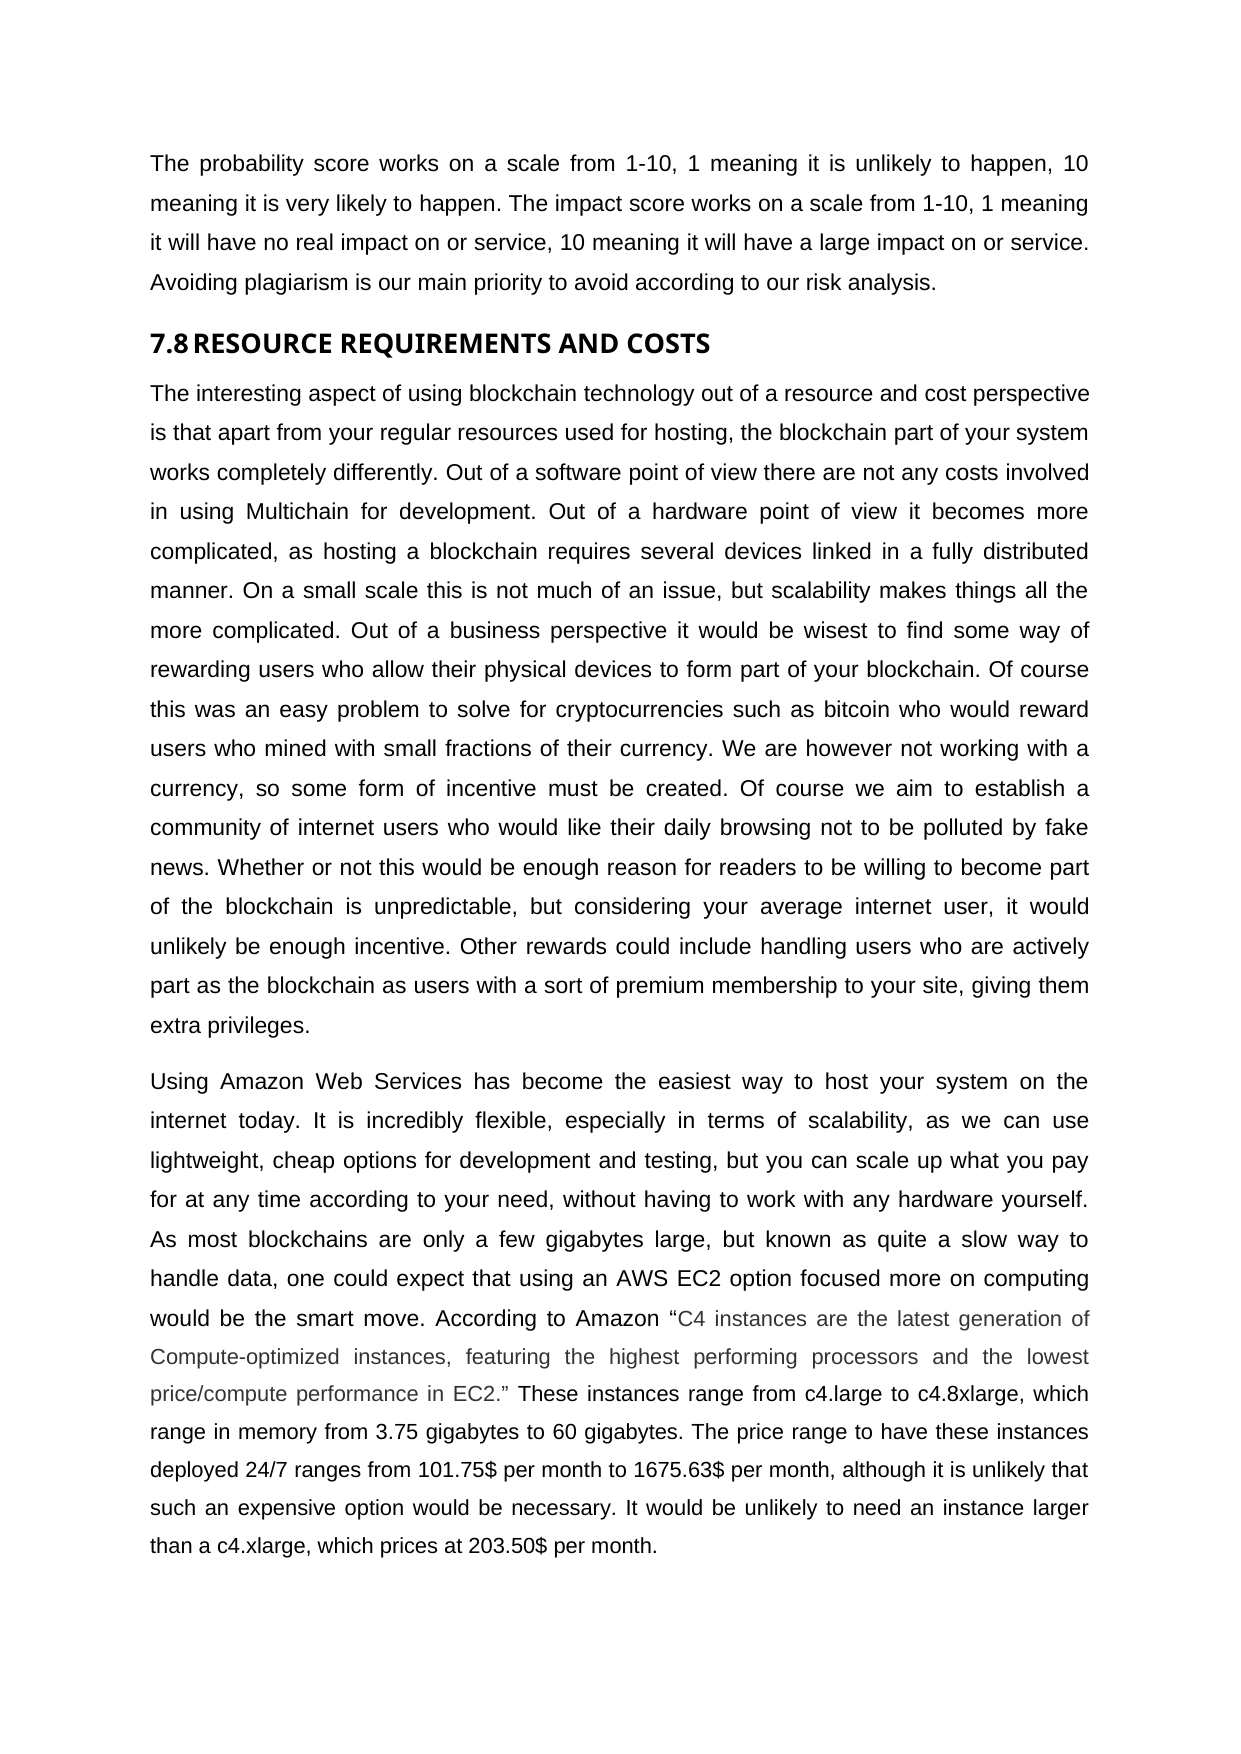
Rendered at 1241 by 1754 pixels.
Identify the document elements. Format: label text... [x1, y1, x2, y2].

text The probability score works on a scale from 1-10, 1 meaning it is unlikely to happen, 10 meaning it is very likely to happen. The impact score works on a scale from 1-10, 1 meaning it will have no real impact on or service, 10 meaning it will have a large impact on or service. Avoiding plagiarism is our main priority to avoid according to our risk analysis. [150, 150, 1090, 295]
text Using Amazon Web Services has become the easiest way to host your system on the internet today. It is incredibly flexible, especially in terms of scalability, as we can use lightweight, cheap options for development and testing, but you can scale up what you pay for at any time according to your need, without having to work with any hardware yourself. As most blockchains are only a few gigabytes large, but known as quite a slow way to handle data, one could expect that using an AWS EC2 option focused more on computing would be the smart move. According to Amazon “C4 instances are the latest generation of Compute-optimized instances, featuring the highest performing processors and the lowest price/compute performance in EC2.” These instances range from c4.large to c4.8xlarge, which range in memory from 3.75 gigabytes to 60 gigabytes. The price range to have these instances deployed 24/7 ranges from 101.75$ per month to 1675.63$ per month, although it is unlikely that such an expensive option would be necessary. It would be unlikely to need an instance larger than a c4.xlarge, which prices at 203.50$ per month. [150, 1068, 1090, 1558]
text The interesting aspect of using blockchain technology out of a resource and cost perspective is that apart from your regular resources used for hosting, the blockchain part of your system works completely differently. Out of a software point of view there are not any costs involved in using Multichain for development. Out of a hardware point of view it becomes more complicated, as hosting a blockchain requires several devices linked in a fully distributed manner. On a small scale this is not much of an issue, but scalability makes things all the more complicated. Out of a business perspective it would be wisest to find some way of rewarding users who allow their physical devices to form part of your blockchain. Of course this was an easy problem to solve for cryptocurrencies such as bitcoin who would reward users who mined with small fractions of their currency. We are however not working with a currency, so some form of incentive must be created. Of course we aim to establish a community of internet users who would like their daily browsing not to be polluted by fake news. Whether or not this would be enough reason for readers to be willing to become part of the blockchain is unpredictable, but considering your average internet user, it would unlikely be enough incentive. Other rewards could include handling users who are actively part as the blockchain as users with a sort of premium membership to your site, giving them extra privileges. [150, 380, 1090, 1038]
subtitle RESOURCE REQUIREMENTS AND COSTS [150, 324, 1090, 361]
